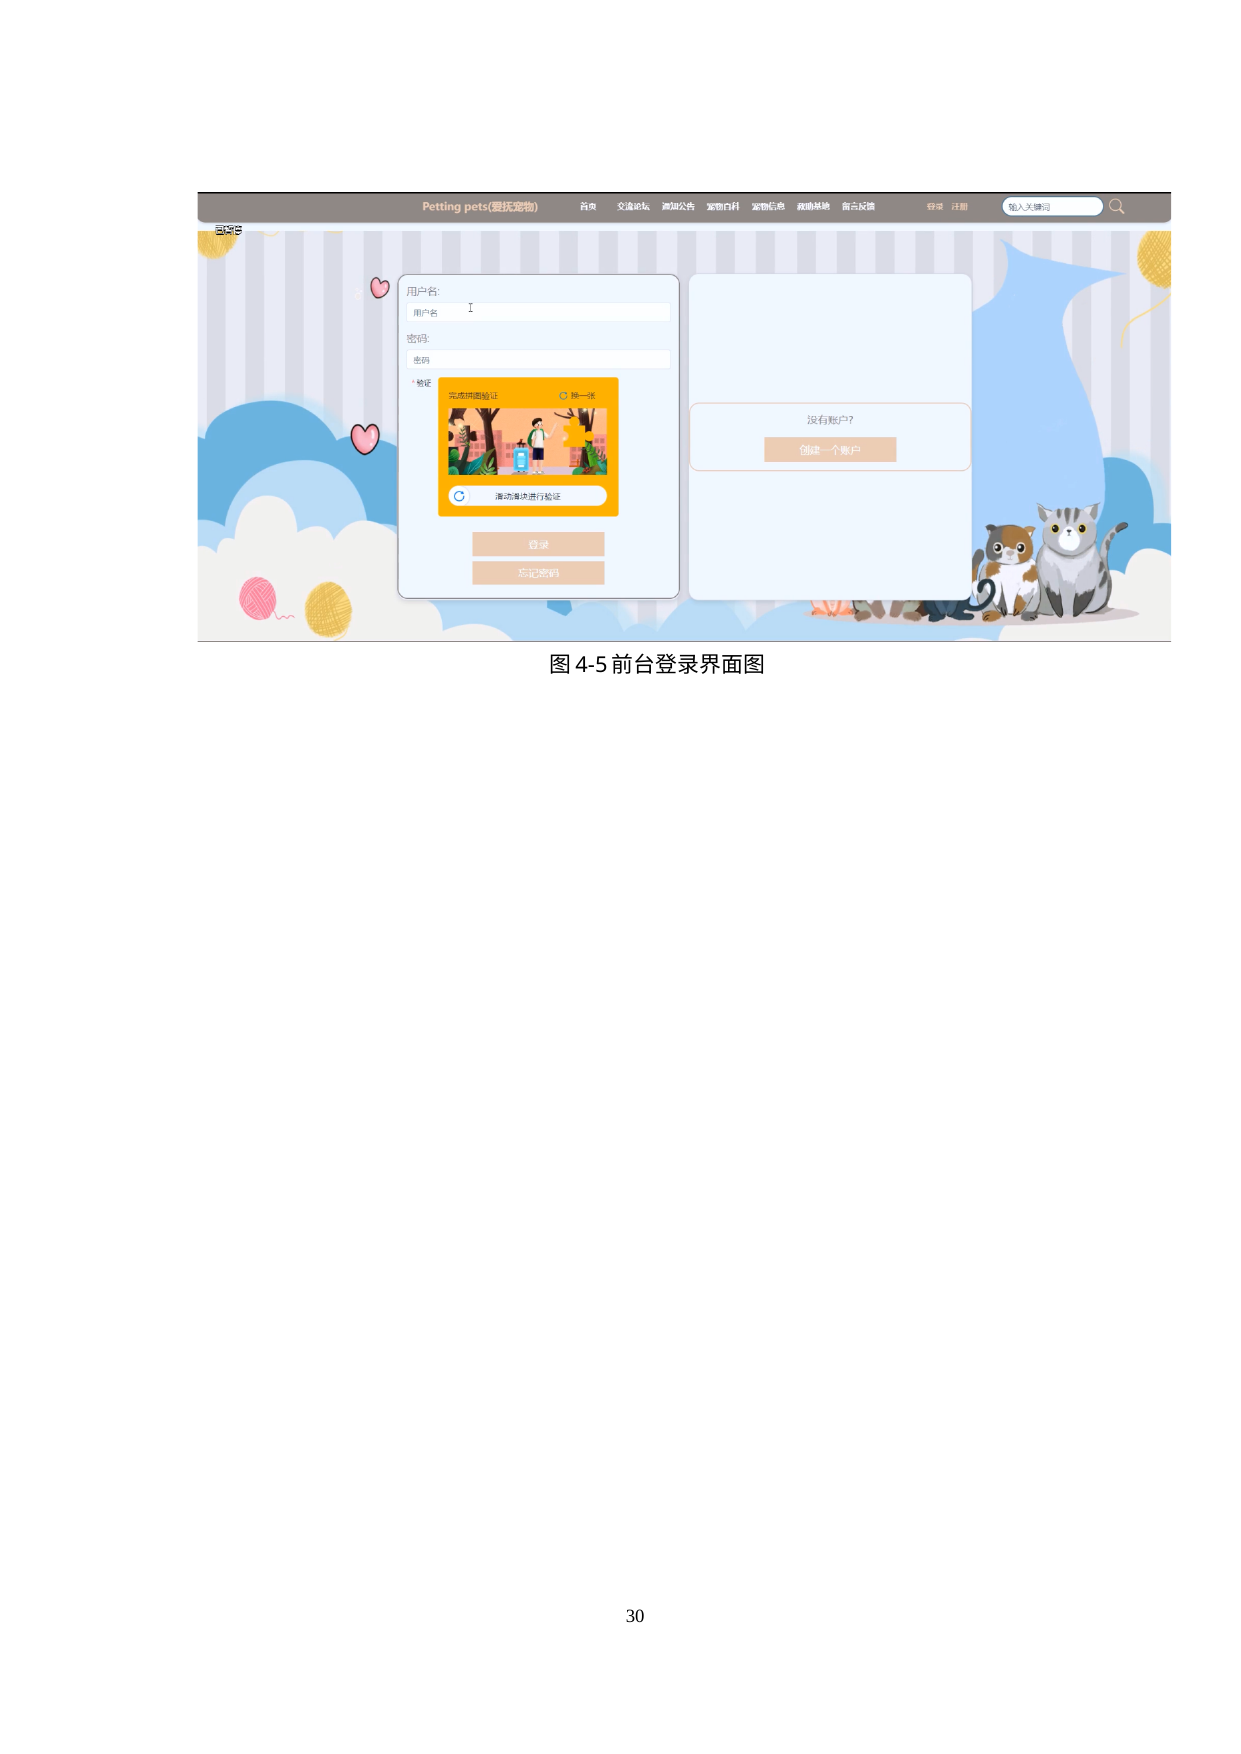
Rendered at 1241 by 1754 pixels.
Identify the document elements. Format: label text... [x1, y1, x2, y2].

picture [197, 192, 1172, 642]
text 图4-5前台登录界面图 [148, 647, 1122, 679]
